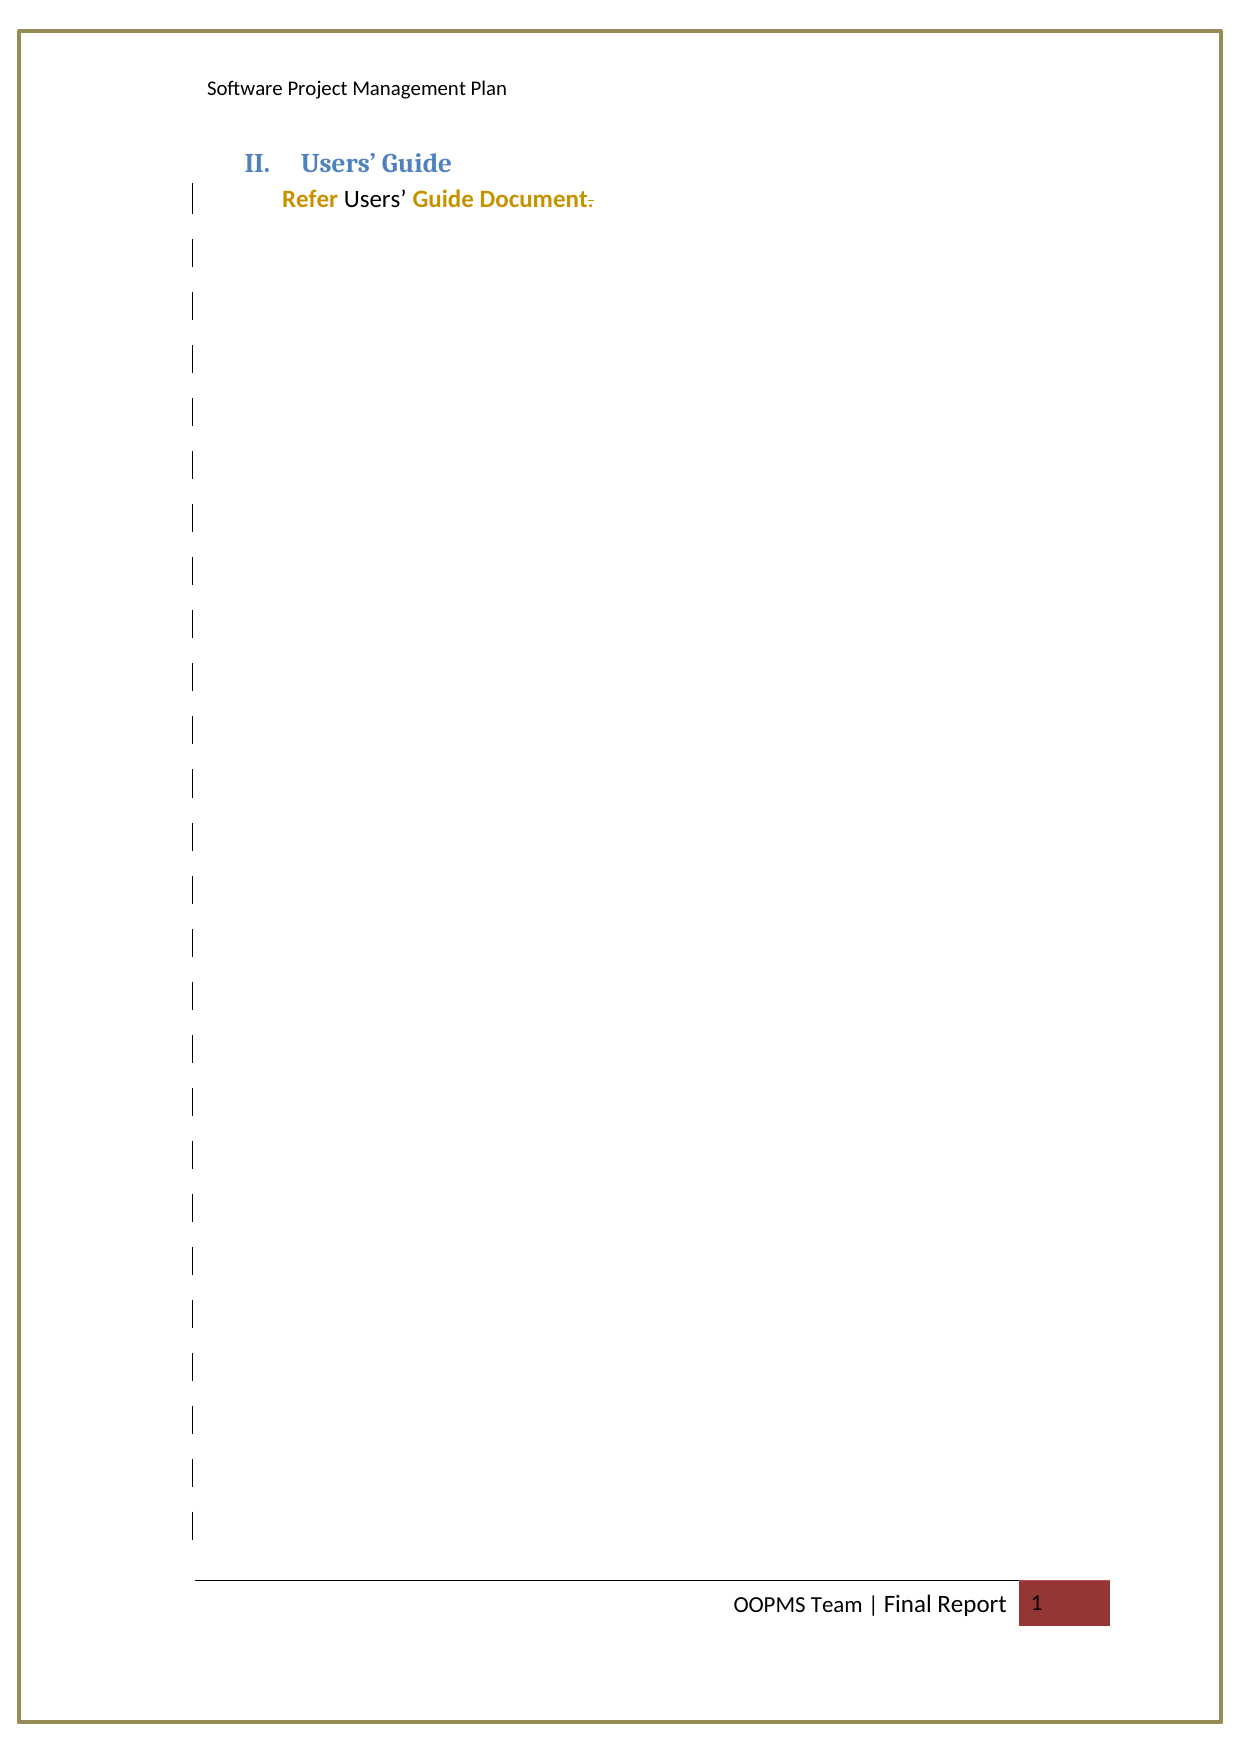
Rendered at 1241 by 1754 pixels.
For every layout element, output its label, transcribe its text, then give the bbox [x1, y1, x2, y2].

text Refer Users’ Guide Document [244, 183, 1122, 214]
subtitle Users’ Guide [244, 148, 1122, 179]
